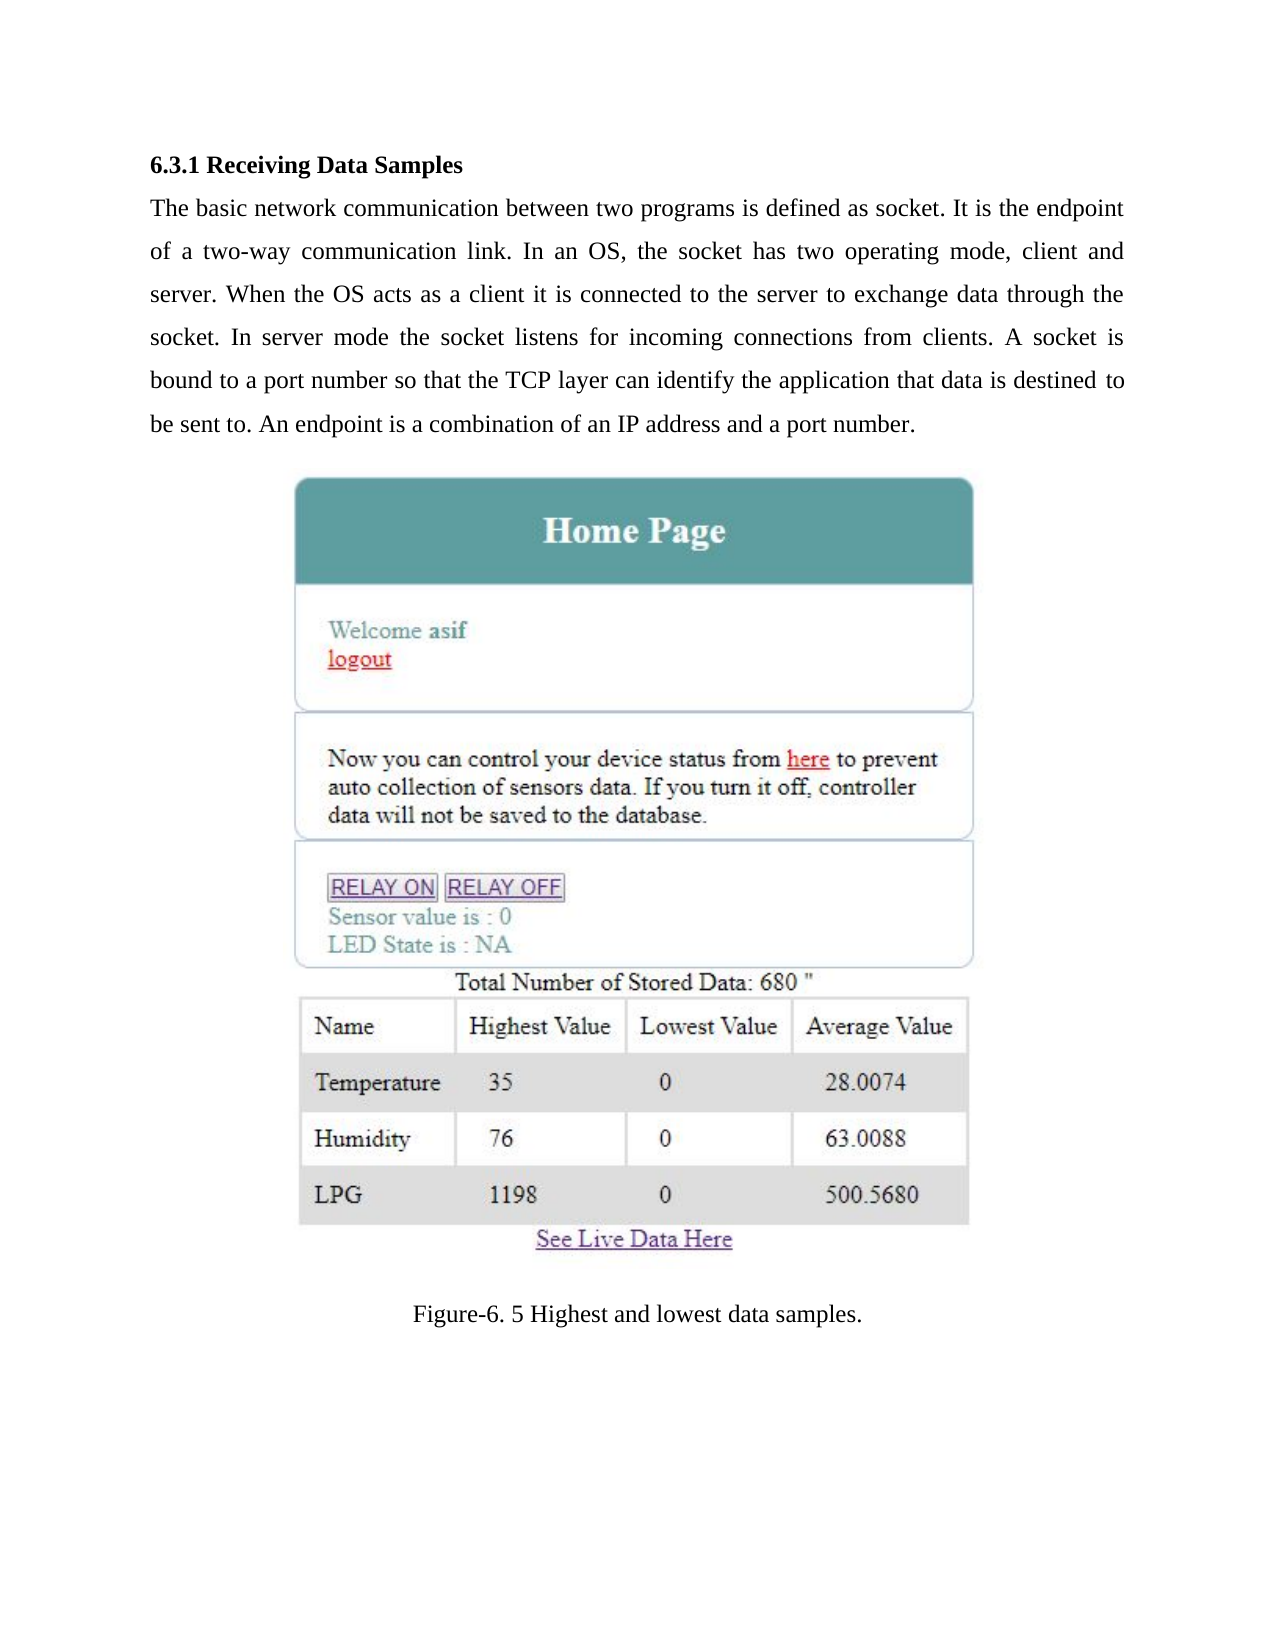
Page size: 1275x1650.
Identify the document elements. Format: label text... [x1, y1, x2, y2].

text Figure-6. 5 Highest and lowest data samples. [150, 1299, 1125, 1328]
text The basic network communication between two programs is defined as socket. It is the endpoint of a two-way communication link. In an OS, the socket has two operating mode, client and server. When the OS acts as a client it is connected to the server to exchange data through the socket. In server mode the socket listens for incoming connections from clients. A socket is bound to a port number so that the TCP layer can identify the application that data is destined to be sent to. An endpoint is a combination of an IP address and a port number. [150, 193, 1125, 437]
picture [282, 468, 993, 1269]
subtitle 6.3.1 Receiving Data Samples [150, 150, 1125, 179]
